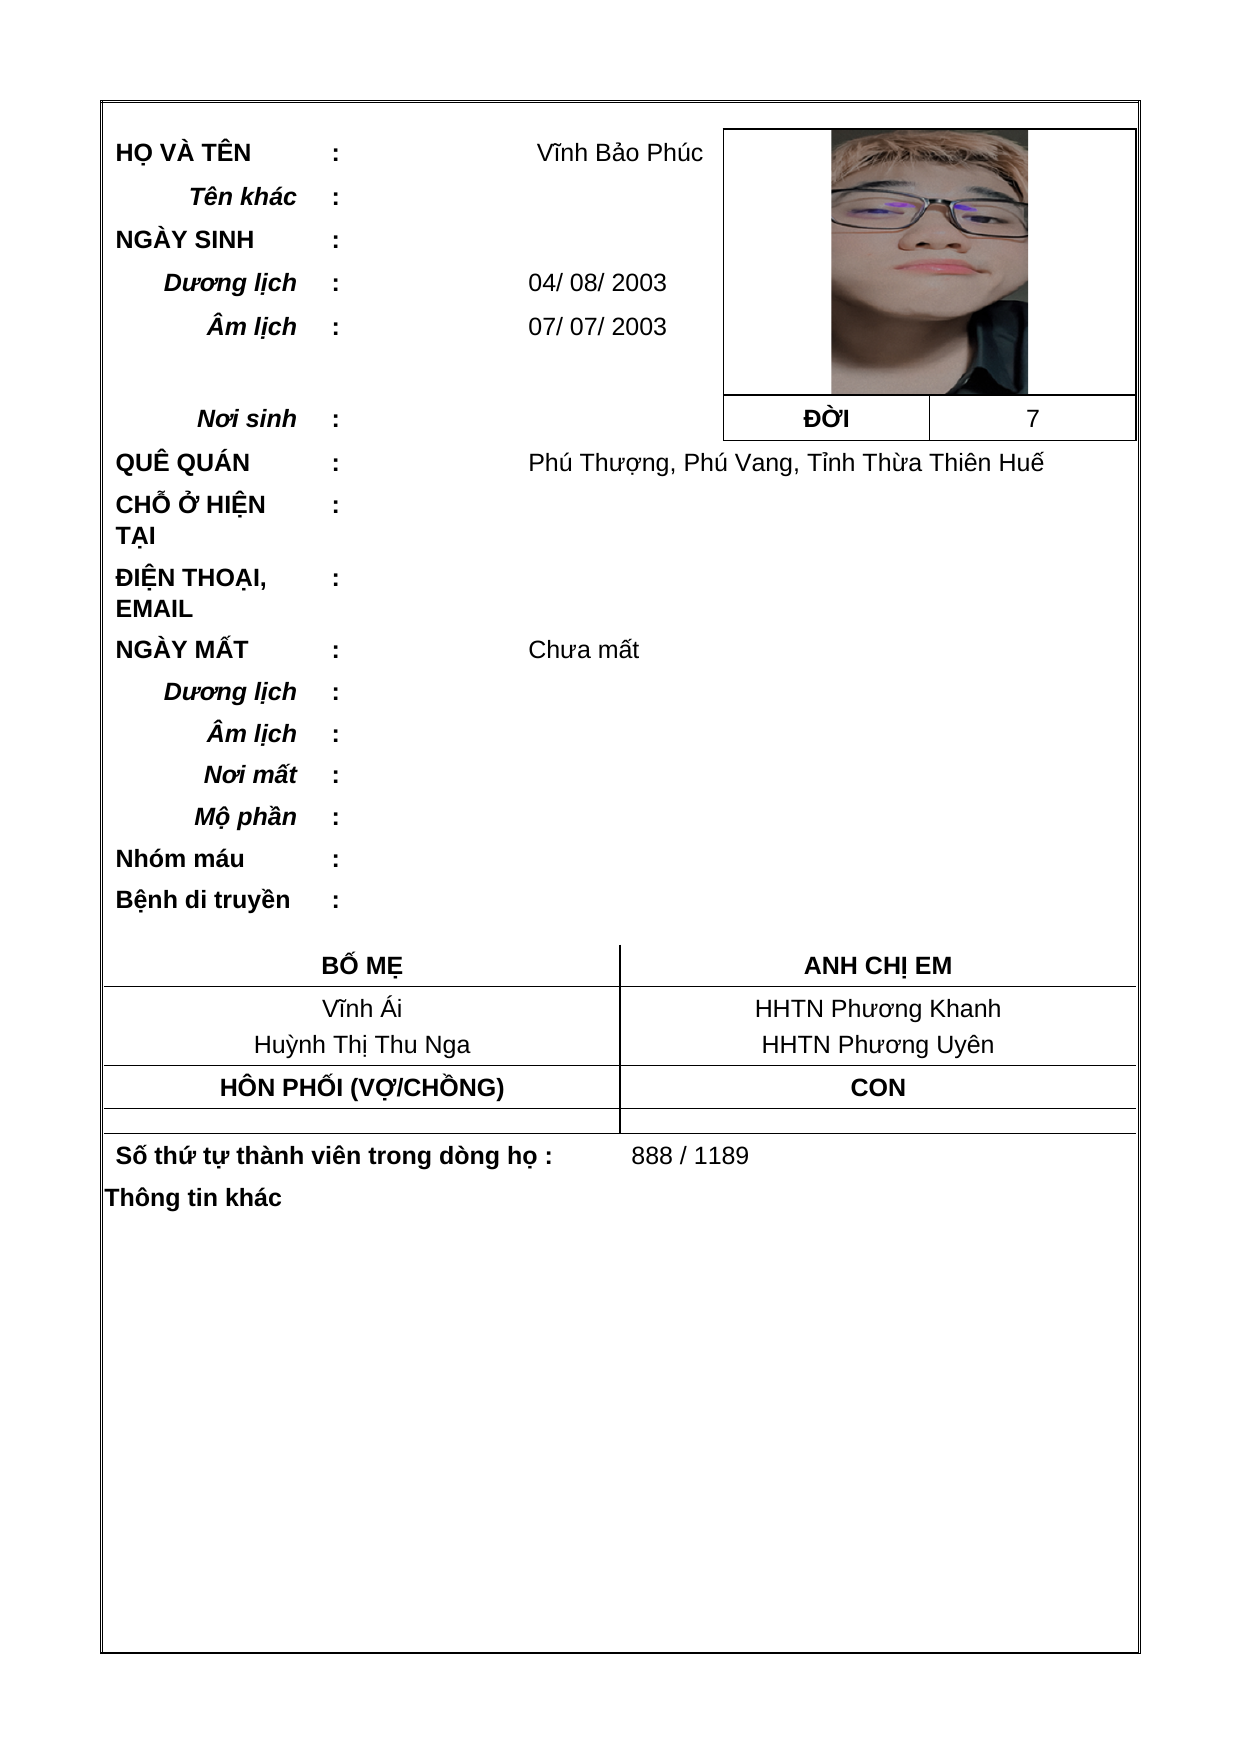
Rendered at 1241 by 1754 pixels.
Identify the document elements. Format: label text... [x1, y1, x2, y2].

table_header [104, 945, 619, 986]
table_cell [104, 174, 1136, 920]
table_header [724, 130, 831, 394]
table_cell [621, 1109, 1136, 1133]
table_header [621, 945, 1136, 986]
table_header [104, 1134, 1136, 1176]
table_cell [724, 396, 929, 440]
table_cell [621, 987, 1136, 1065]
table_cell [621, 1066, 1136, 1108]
text Thông tin khác [104, 1181, 1136, 1212]
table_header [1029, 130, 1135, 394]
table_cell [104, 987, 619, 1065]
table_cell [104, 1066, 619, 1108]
picture [831, 130, 1029, 394]
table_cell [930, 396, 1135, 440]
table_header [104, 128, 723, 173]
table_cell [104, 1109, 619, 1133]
